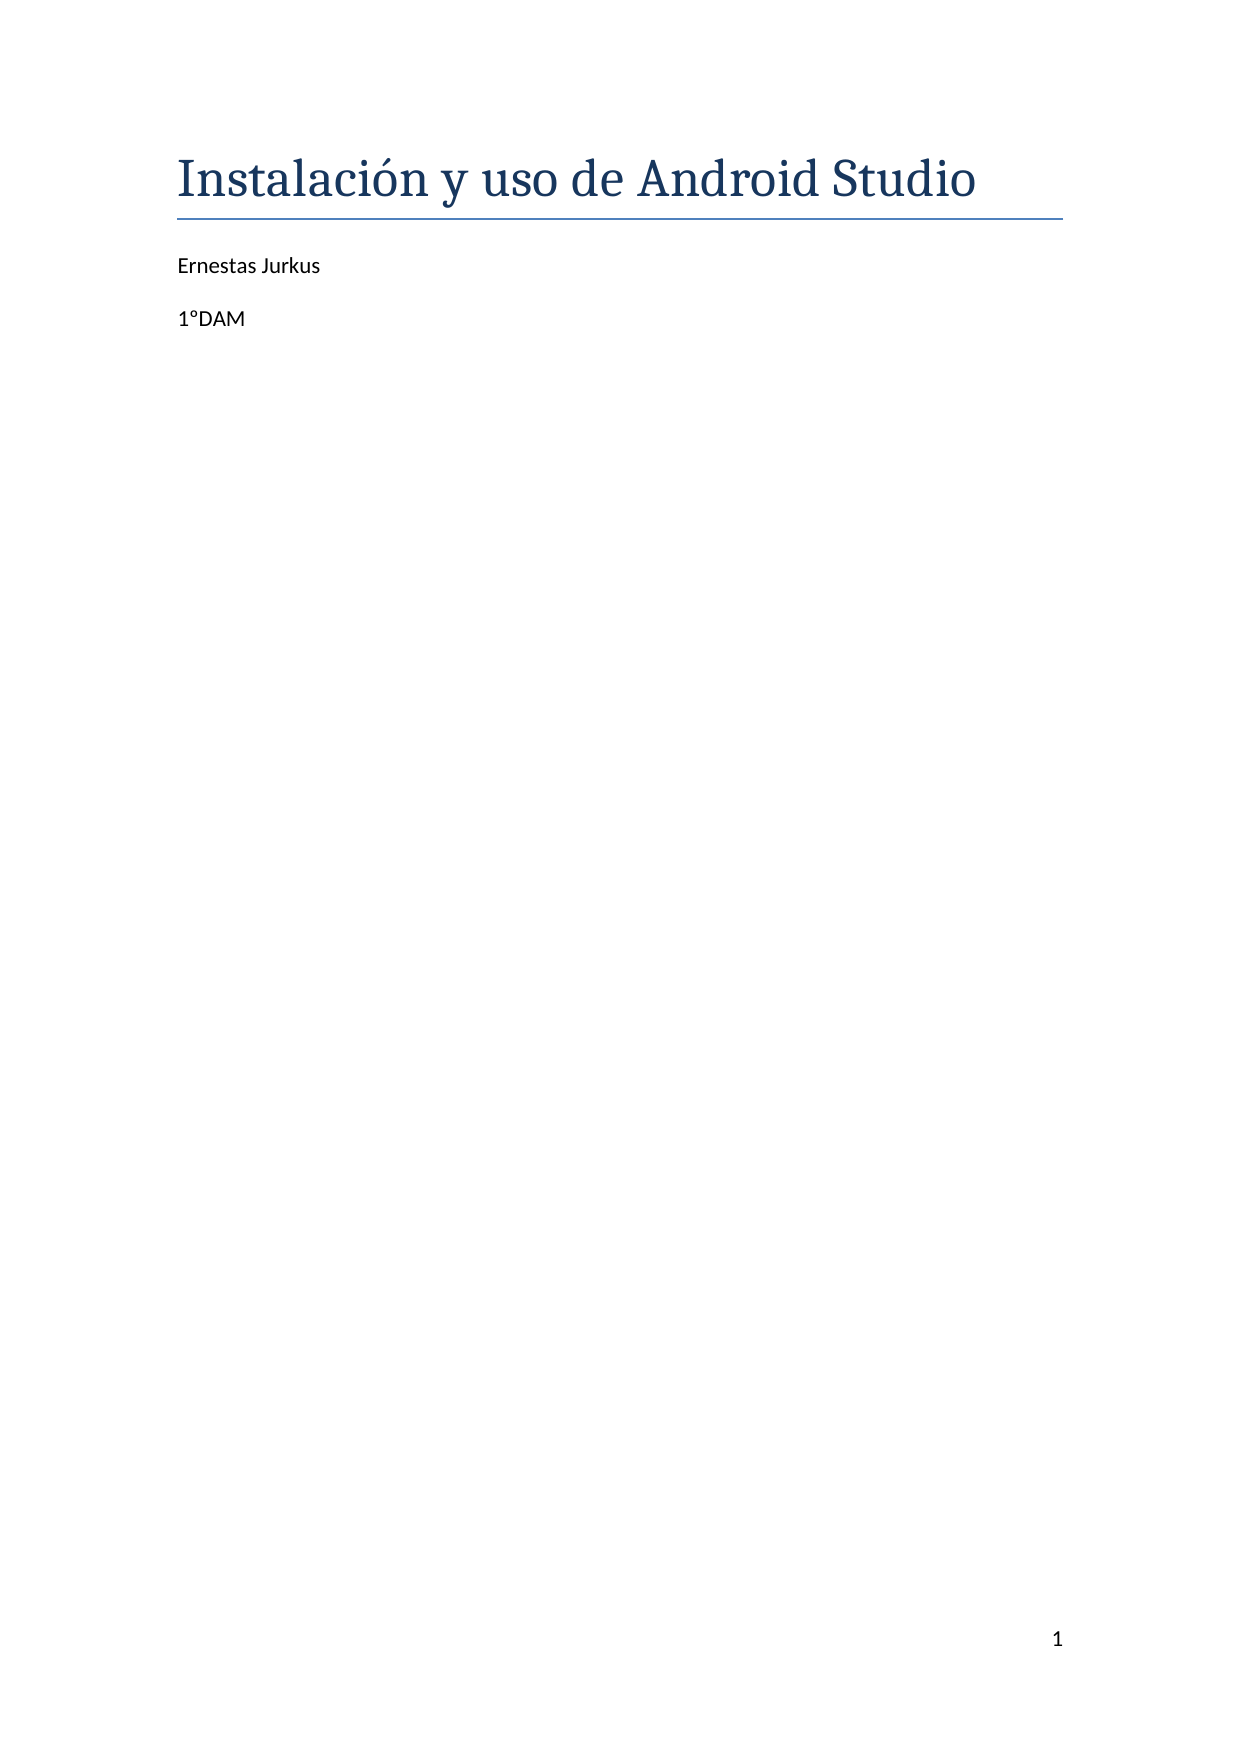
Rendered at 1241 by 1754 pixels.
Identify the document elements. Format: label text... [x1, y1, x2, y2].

title Instalación y uso de Android Studio [177, 148, 1063, 218]
text Ernestas Jurkus [177, 252, 1063, 279]
text 1ºDAM [177, 304, 1063, 333]
